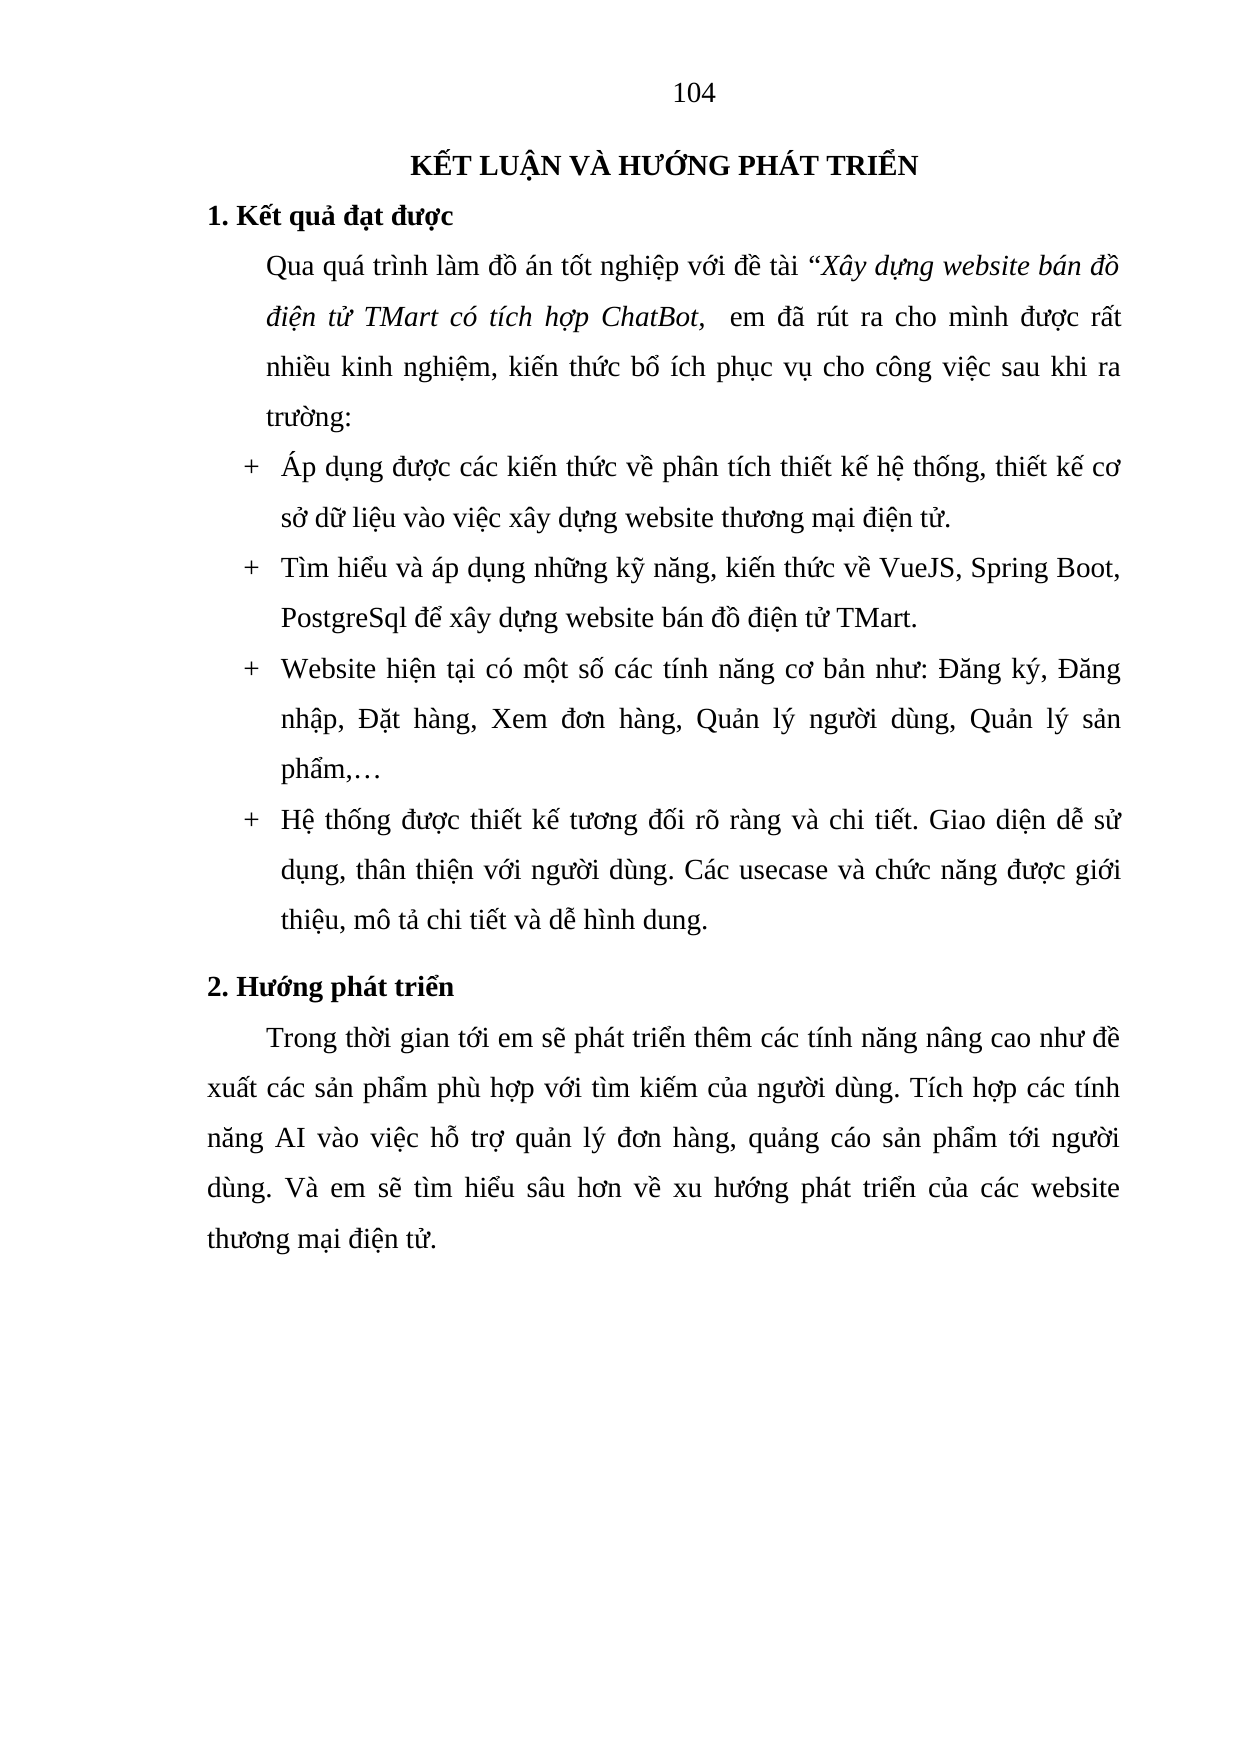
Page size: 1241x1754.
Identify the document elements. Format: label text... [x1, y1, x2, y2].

subtitle 2. Hướng phát triển [207, 969, 1122, 1003]
list Website hiện tại có một số các tính năng cơ bản như: Đăng ký, Đăng nhập, Đặt hàng, Xem đơn hàng, Quản lý người dùng, Quản lý sản phẩm,… [243, 651, 1122, 785]
text Qua quá trình làm đồ án tốt nghiệp với đề tài “Xây dựng website bán đồ điện tử TMart có tích hợp ChatBot, em đã rút ra cho mình được rất nhiều kinh nghiệm, kiến thức bổ ích phục vụ cho công việc sau khi ra trường: [266, 248, 1122, 433]
list Áp dụng được các kiến thức về phân tích thiết kế hệ thống, thiết kế cơ sở dữ liệu vào việc xây dựng website thương mại điện tử. [243, 449, 1122, 533]
text Trong thời gian tới em sẽ phát triển thêm các tính năng nâng cao như đề xuất các sản phẩm phù hợp với tìm kiếm của người dùng. Tích hợp các tính năng AI vào việc hỗ trợ quản lý đơn hàng, quảng cáo sản phẩm tới người dùng. Và em sẽ tìm hiểu sâu hơn về xu hướng phát triển của các website thương mại điện tử. [207, 1020, 1122, 1254]
list Hệ thống được thiết kế tương đối rõ ràng và chi tiết. Giao diện dễ sử dụng, thân thiện với người dùng. Các usecase và chức năng được giới thiệu, mô tả chi tiết và dễ hình dung. [243, 802, 1122, 936]
list 1. Kết quả đạt được [207, 198, 1122, 232]
list Tìm hiểu và áp dụng những kỹ năng, kiến thức về VueJS, Spring Boot, PostgreSql để xây dựng website bán đồ điện tử TMart. [243, 550, 1122, 634]
text KẾT LUẬN VÀ HƯỚNG PHÁT TRIỂN [207, 148, 1122, 181]
